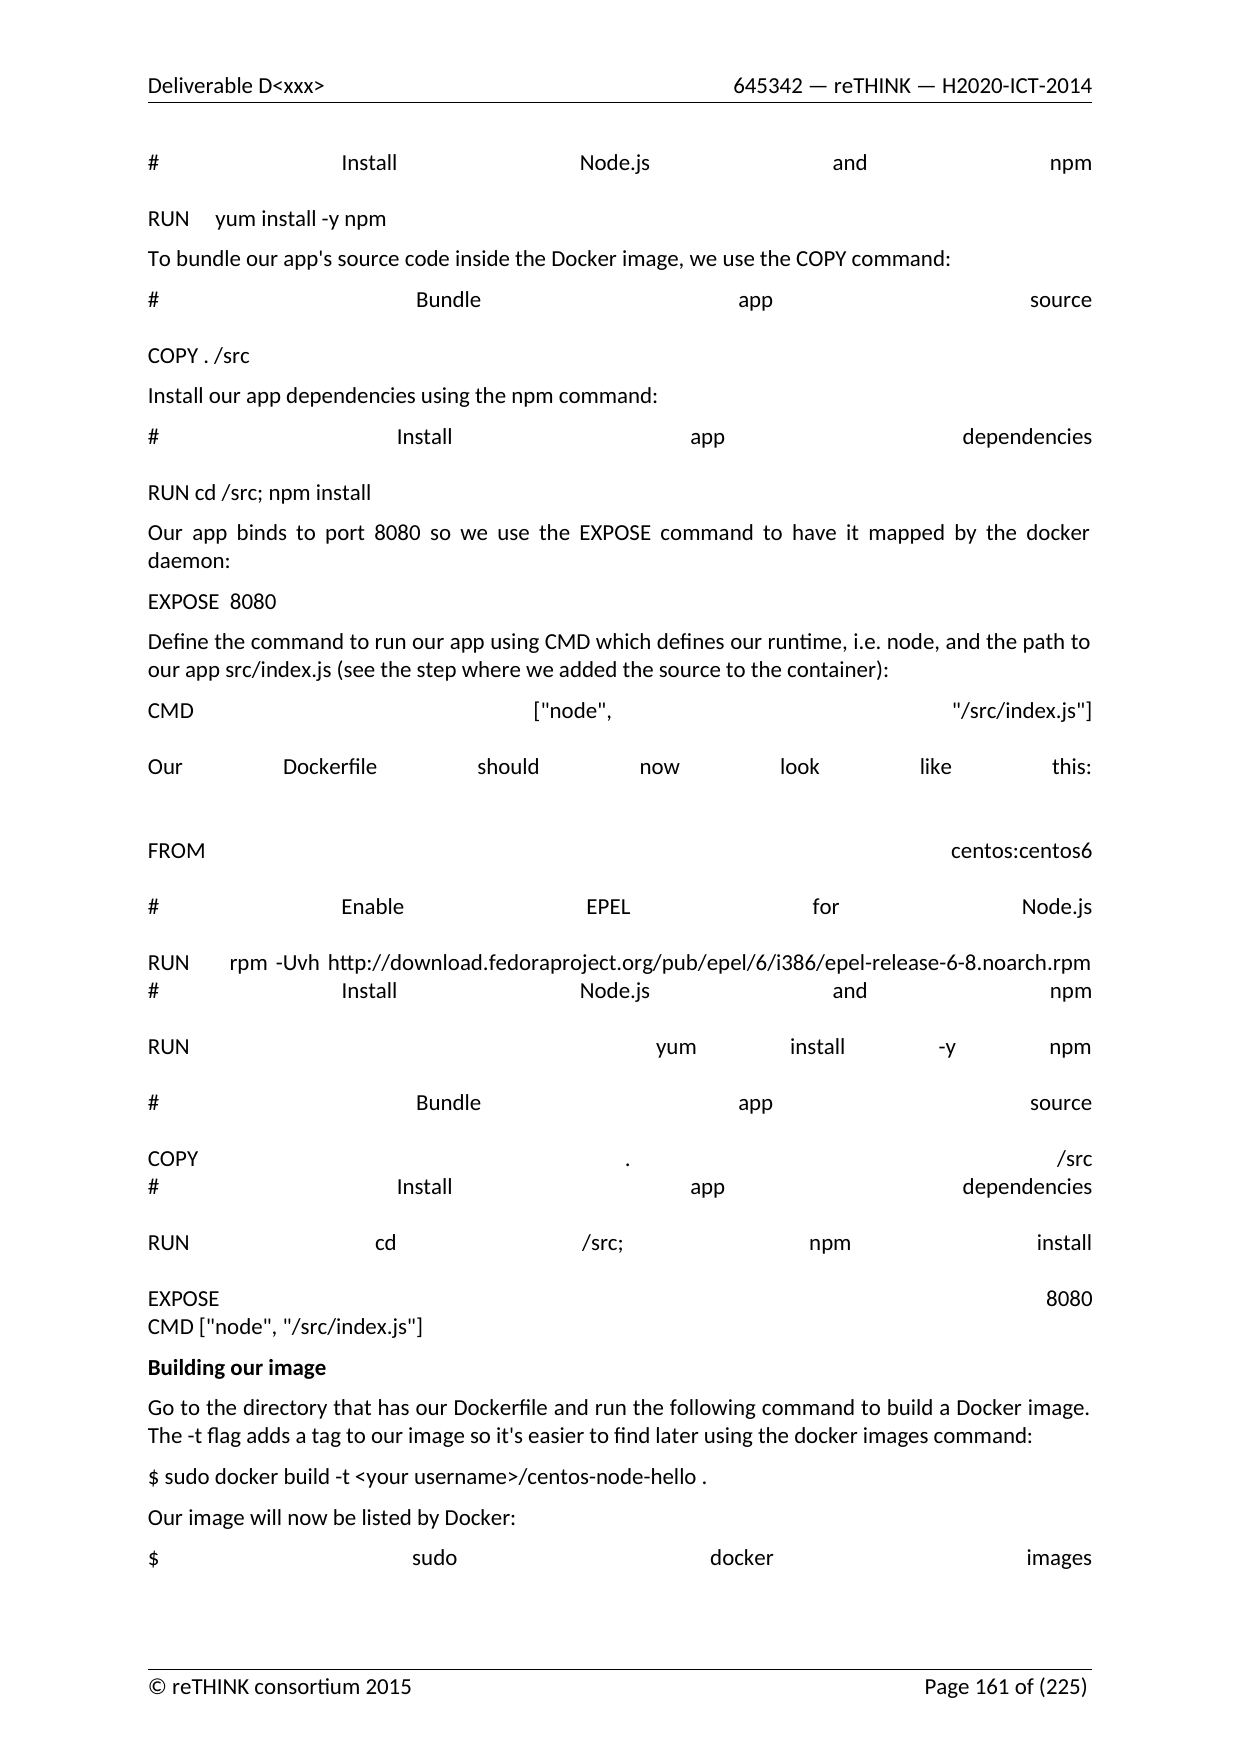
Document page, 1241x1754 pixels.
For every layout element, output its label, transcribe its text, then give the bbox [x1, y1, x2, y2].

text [148, 148, 1092, 232]
text Building our image [148, 1353, 1092, 1381]
text EXPOSE 8080 [148, 587, 1092, 615]
text Define the command to run our app using CMD which defines our runtime, i.e. node, and the path to our app src/index.js (see the step where we added the source to the container): [148, 627, 1092, 683]
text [148, 1543, 1092, 1599]
text # Install app dependencies RUN cd /src; npm install [148, 422, 1092, 506]
text CMD ["node", "/src/index.js"] Our Dockerfile should now look like this: FROM centos:centos6 # Enable EPEL for Node.js RUN rpm -Uvh http://download.fedoraproject.org/pub/epel/6/i386/epel-release-6-8.noarch.rpm # Install Node.js and npm RUN yum install -y npm # Bundle app source COPY . /src # Install app dependencies RUN cd /src; npm install EXPOSE 8080 CMD ["node", "/src/index.js"] [148, 696, 1092, 1341]
text Our image will now be listed by Docker: [148, 1503, 1092, 1531]
text $ sudo docker build -t <your username>/centos-node-hello . [148, 1462, 1092, 1490]
text # Bundle app source COPY . /src [148, 285, 1092, 369]
text Go to the directory that has our Dockerfile and run the following command to build a Docker image. The -t flag adds a tag to our image so it's easier to find later using the docker images command: [148, 1393, 1092, 1449]
text Install our app dependencies using the npm command: [148, 381, 1092, 409]
text To bundle our app's source code inside the Docker image, we use the COPY command: [148, 244, 1092, 272]
text Our app binds to port 8080 so we use the EXPOSE command to have it mapped by the docker daemon: [148, 518, 1092, 574]
